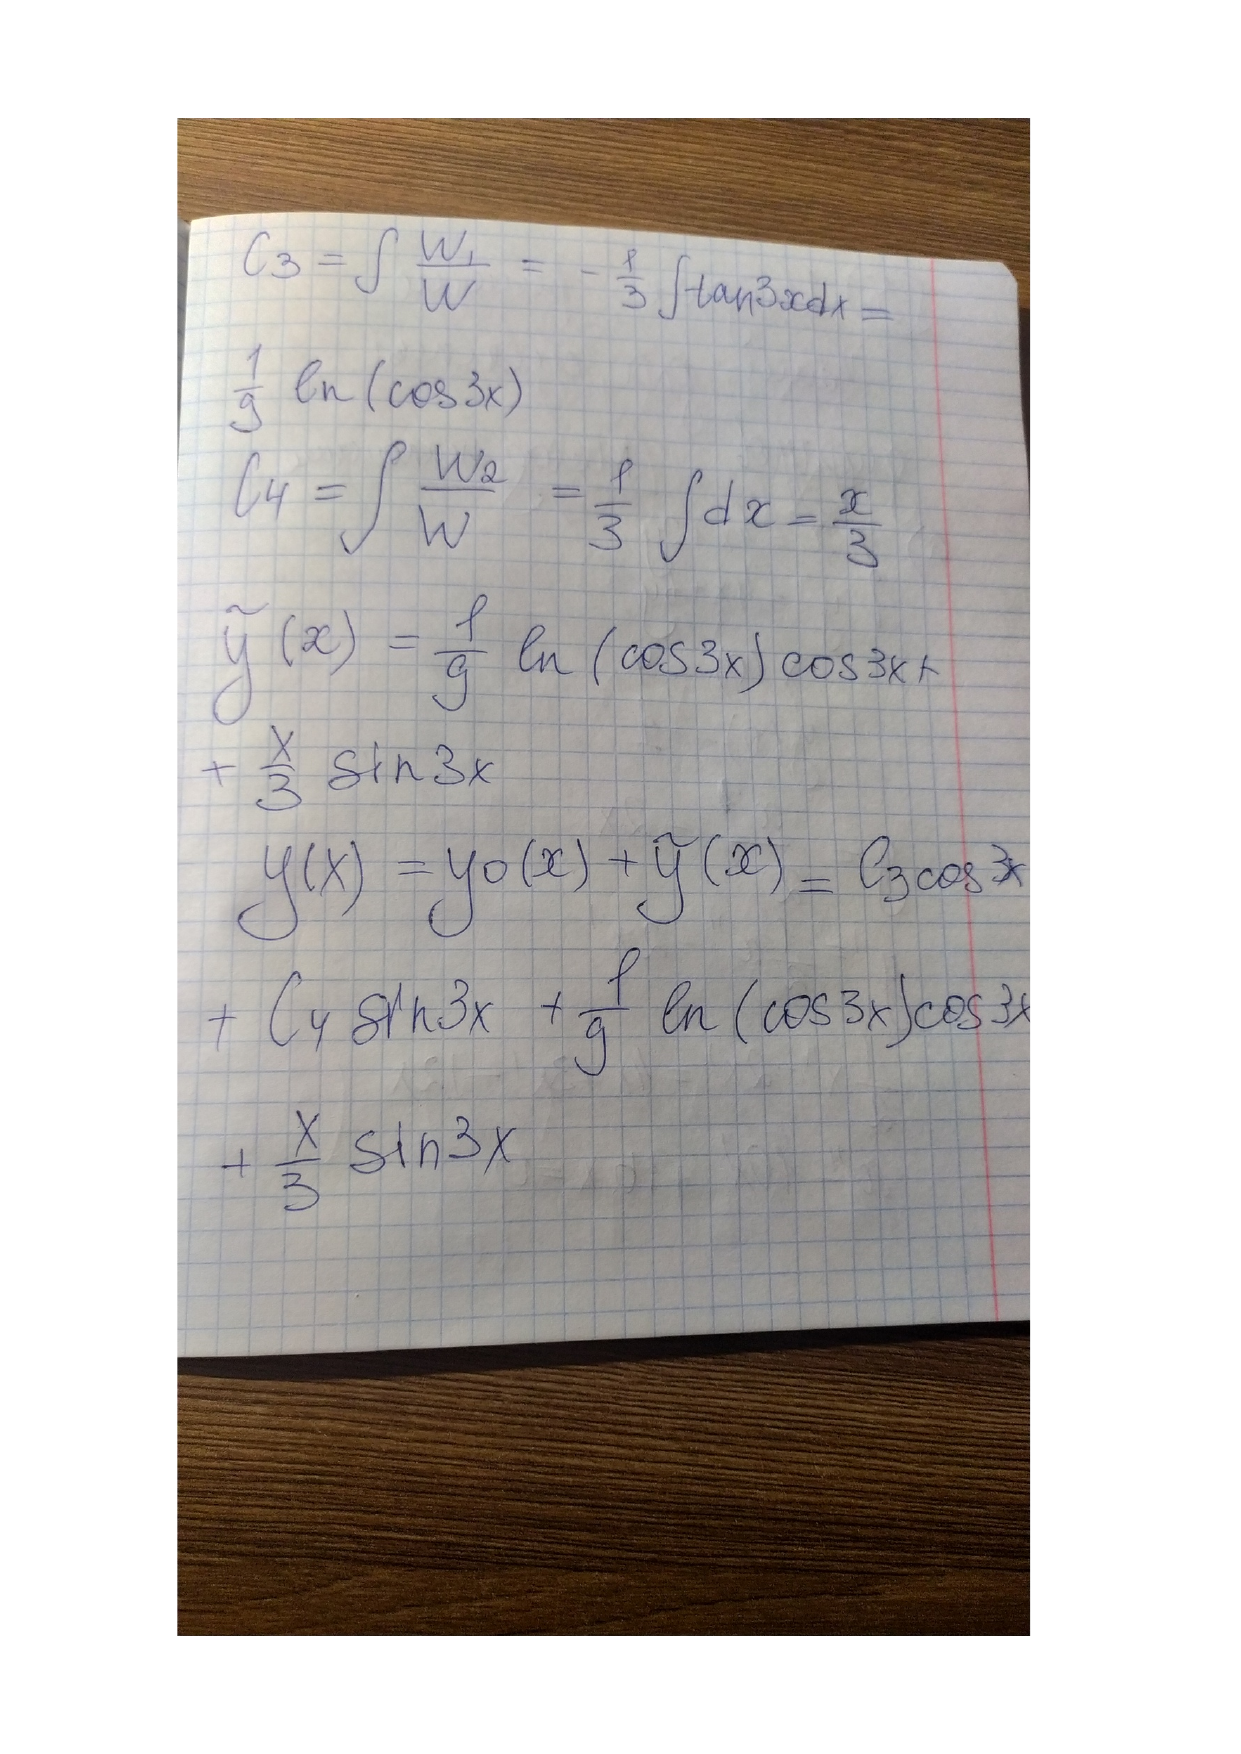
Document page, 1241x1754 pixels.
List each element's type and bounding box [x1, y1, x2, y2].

picture [177, 118, 1031, 1636]
